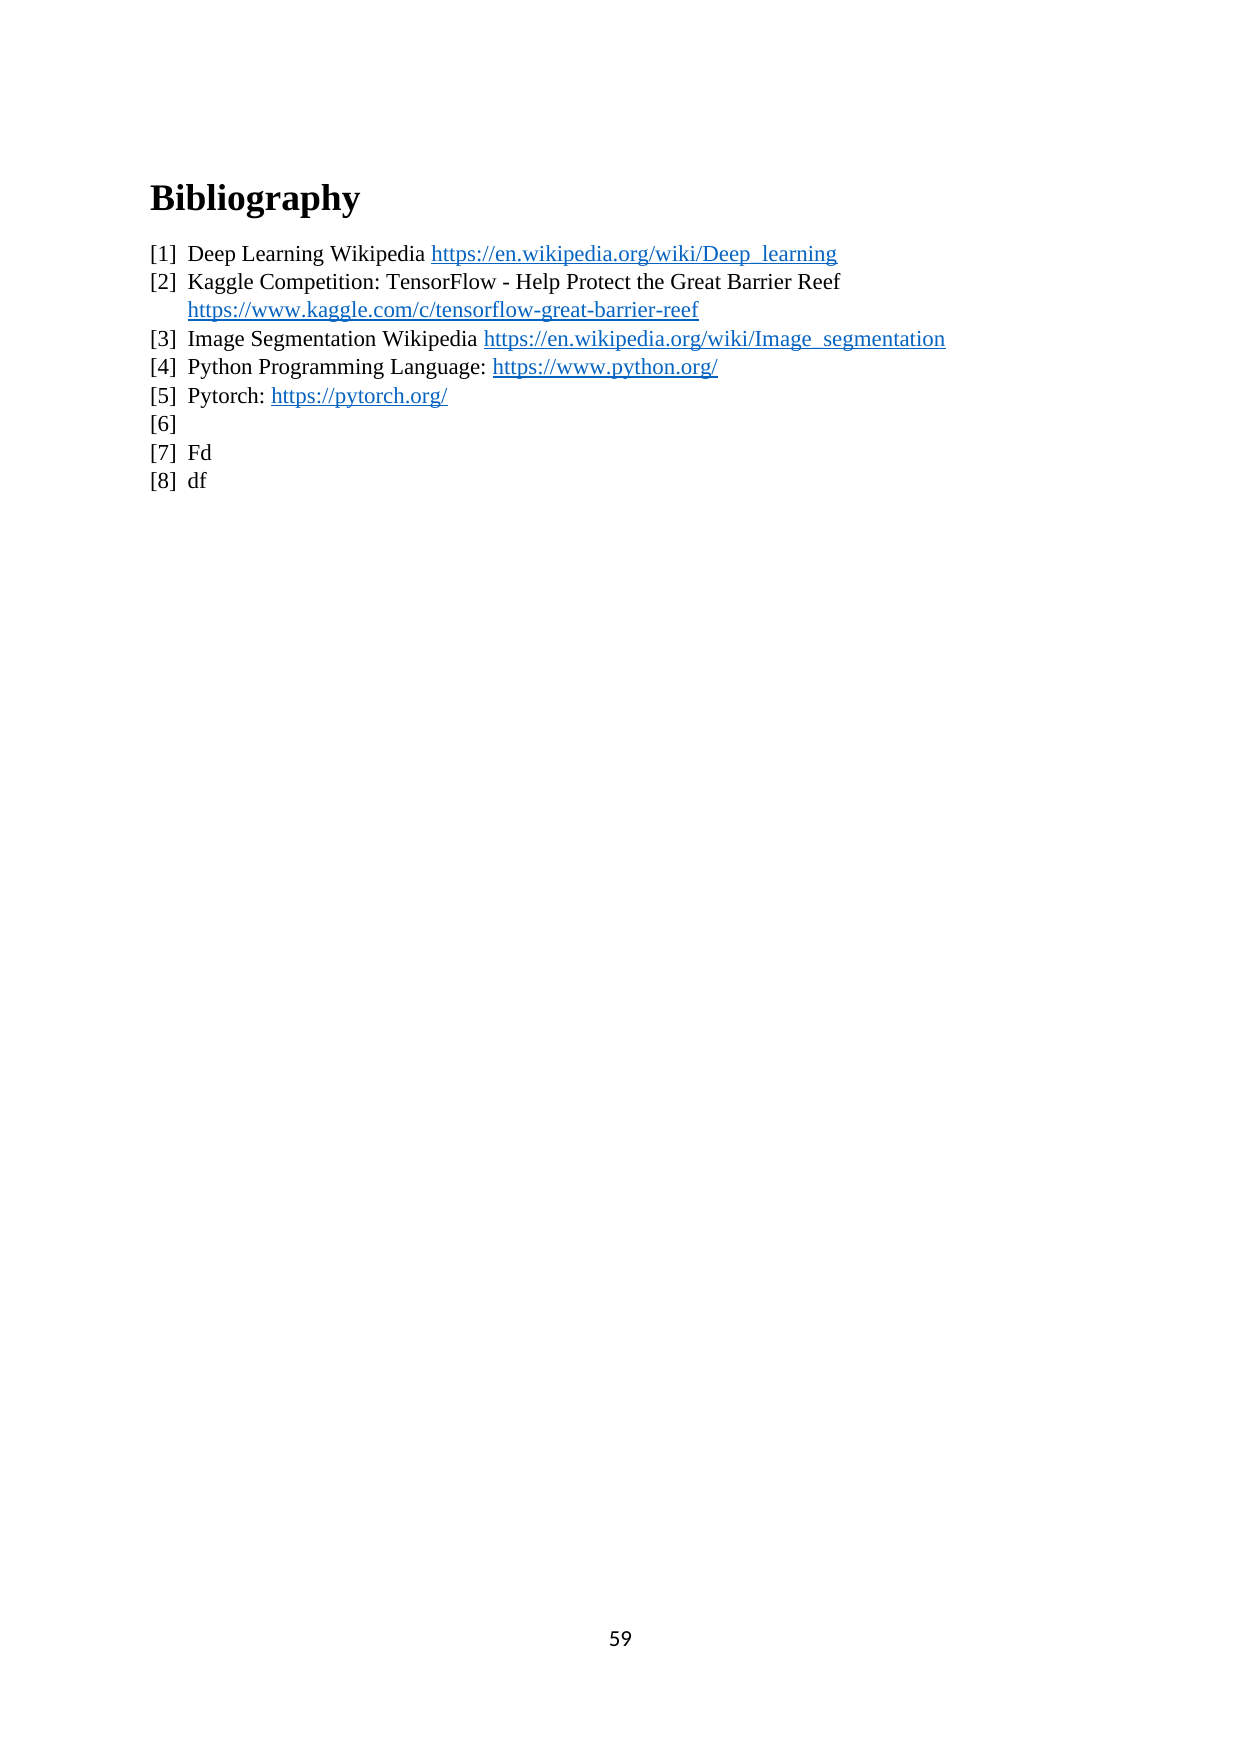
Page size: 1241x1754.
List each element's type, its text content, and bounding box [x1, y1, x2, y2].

subtitle Bibliography [150, 175, 1090, 218]
list df [150, 467, 1090, 493]
list Fd [150, 439, 1090, 465]
list Kaggle Competition: TensorFlow - Help Protect the Great Barrier Reef https://www.kaggle.com/c/tensorflow-great-barrier-reef [150, 268, 1090, 323]
list Python Programming Language: https://www.python.org/ [150, 353, 1090, 380]
list Deep Learning Wikipedia https://en.wikipedia.org/wiki/Deep_learning [150, 240, 1090, 266]
list Pytorch: https://pytorch.org/ [150, 382, 1090, 408]
list Image Segmentation Wikipedia https://en.wikipedia.org/wiki/Image_segmentation [150, 325, 1090, 351]
